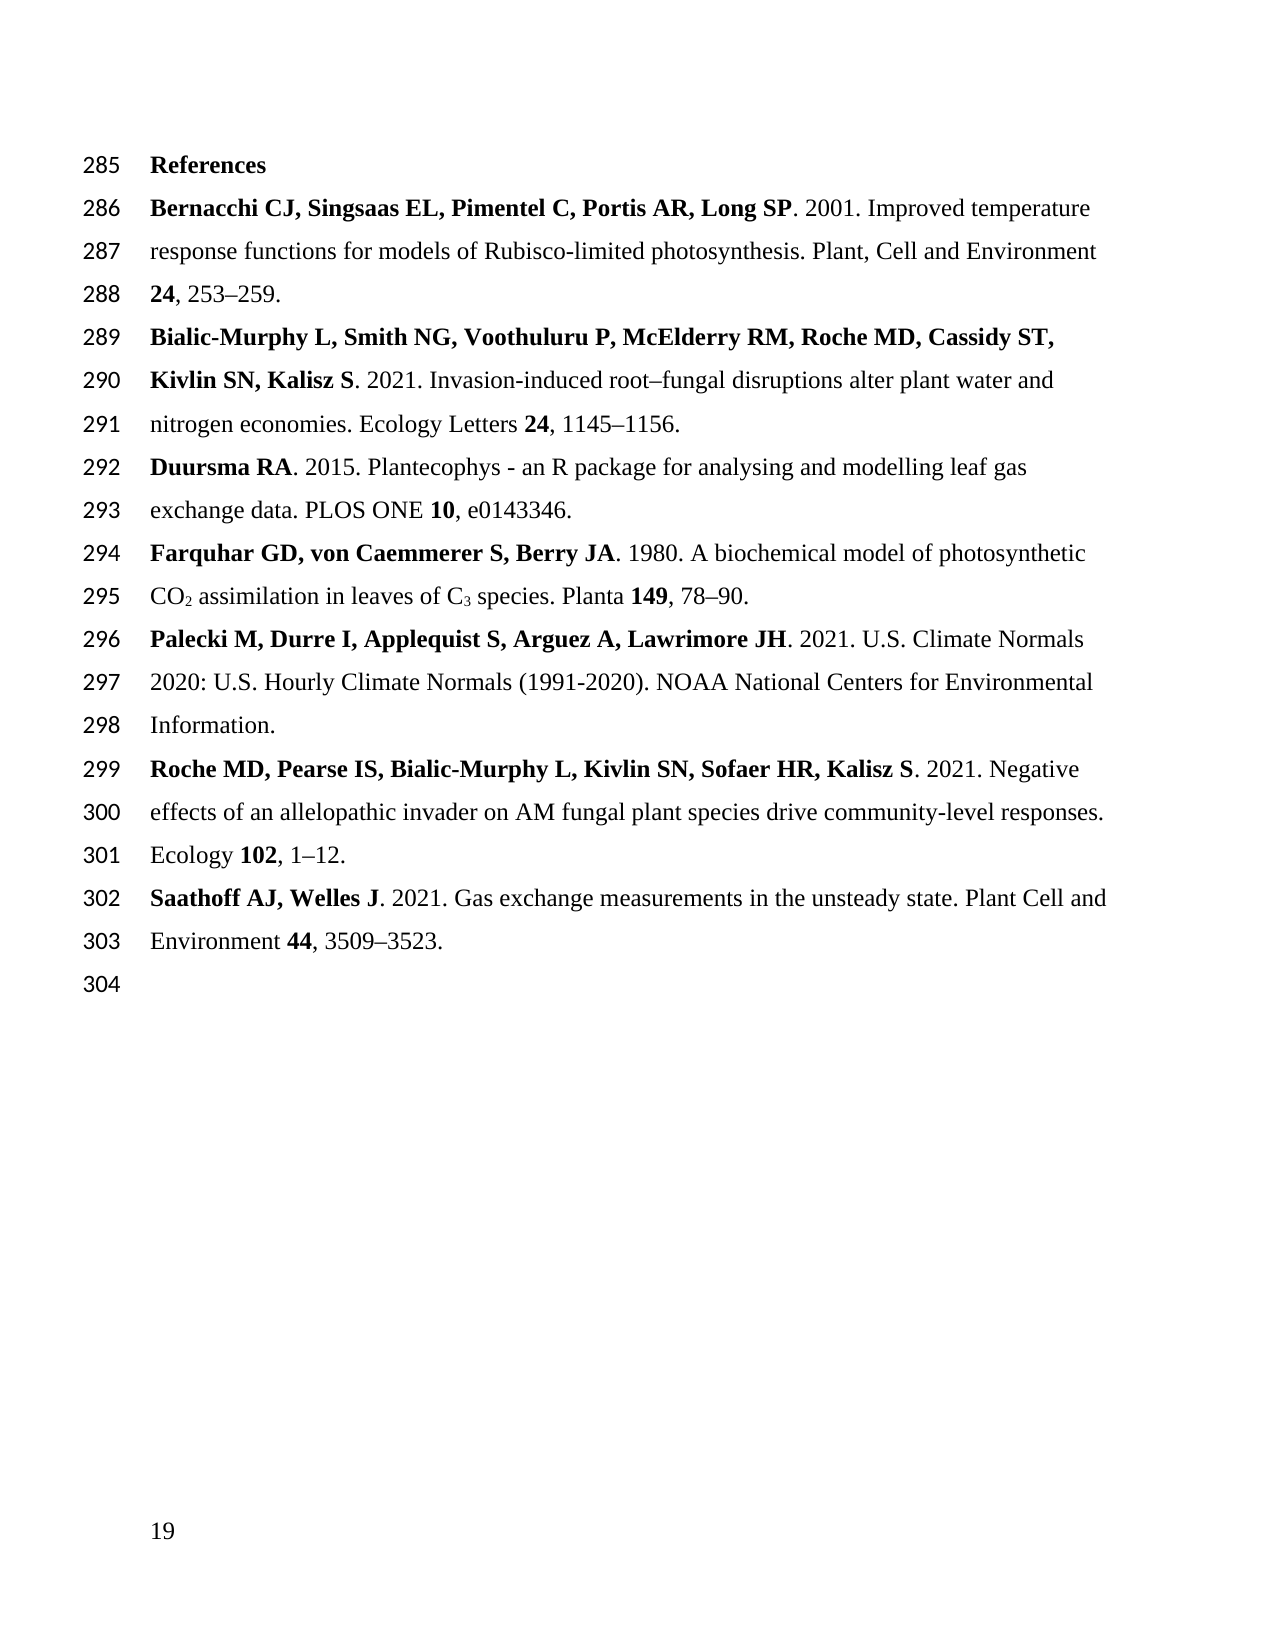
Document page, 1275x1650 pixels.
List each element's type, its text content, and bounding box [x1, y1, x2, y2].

text Roche MD, Pearse IS, Bialic-Murphy L, Kivlin SN, Sofaer HR, Kalisz S. 2021. Negative effects of an allelopathic invader on AM fungal plant species drive community-level responses. Ecology 102, 1–12. [150, 754, 1125, 869]
text Duursma RA. 2015. Plantecophys - an R package for analysing and modelling leaf gas exchange data. PLOS ONE 10, e0143346. [150, 452, 1125, 524]
text Bialic‐Murphy L, Smith NG, Voothuluru P, McElderry RM, Roche MD, Cassidy ST, Kivlin SN, Kalisz S. 2021. Invasion‐induced root–fungal disruptions alter plant water and nitrogen economies. Ecology Letters 24, 1145–1156. [150, 322, 1125, 437]
text Farquhar GD, von Caemmerer S, Berry JA. 1980. A biochemical model of photosynthetic CO2 assimilation in leaves of C3 species. Planta 149, 78–90. [150, 538, 1125, 610]
text Palecki M, Durre I, Applequist S, Arguez A, Lawrimore JH. 2021. U.S. Climate Normals 2020: U.S. Hourly Climate Normals (1991-2020). NOAA National Centers for Environmental Information. [150, 624, 1125, 739]
text Saathoff AJ, Welles J. 2021. Gas exchange measurements in the unsteady state. Plant Cell and Environment 44, 3509–3523. [150, 883, 1125, 955]
text Bernacchi CJ, Singsaas EL, Pimentel C, Portis AR, Long SP. 2001. Improved temperature response functions for models of Rubisco-limited photosynthesis. Plant, Cell and Environment 24, 253–259. [150, 193, 1125, 308]
text References [150, 150, 1125, 179]
